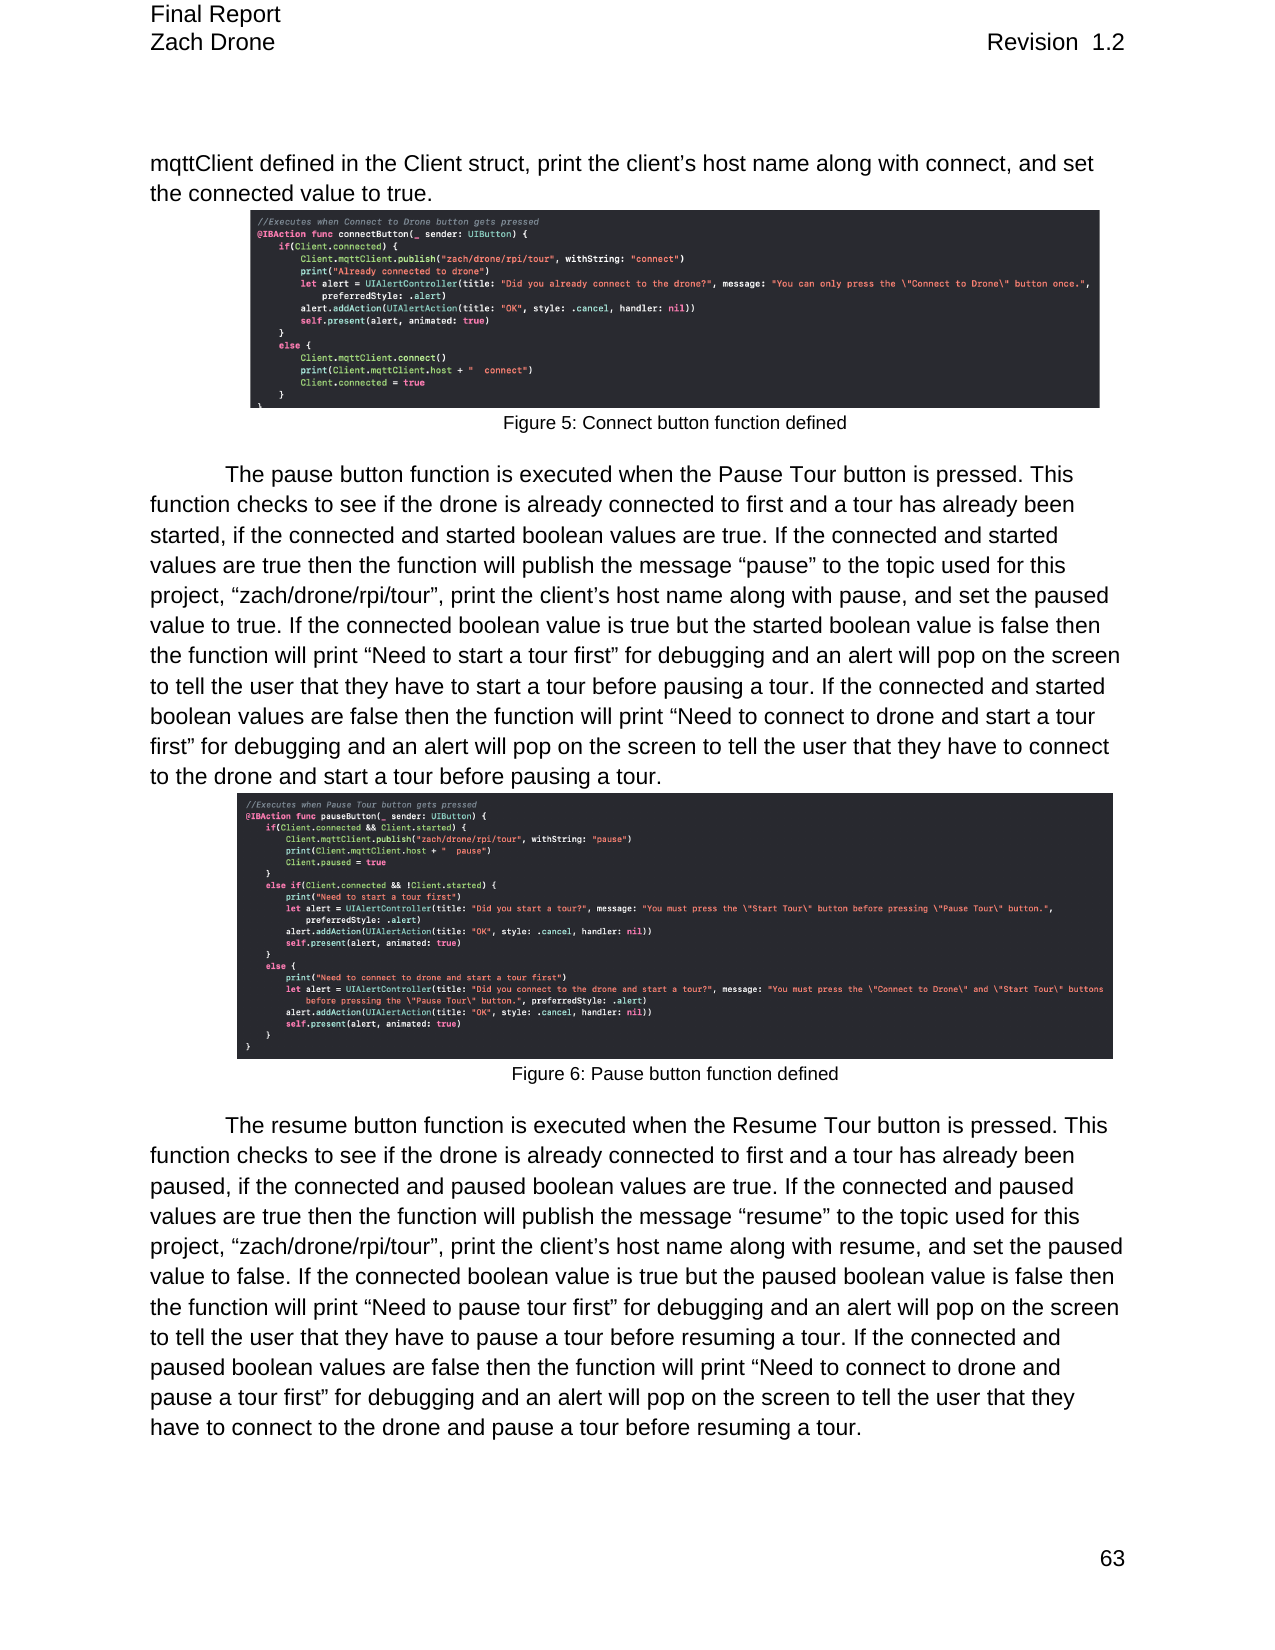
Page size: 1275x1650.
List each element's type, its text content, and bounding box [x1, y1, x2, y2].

text The pause button function is executed when the Pause Tour button is pressed. This function checks to see if the drone is already connected to first and a tour has already been started, if the connected and started boolean values are true. If the connected and started values are true then the function will publish the message “pause” to the topic used for this project, “zach/drone/rpi/tour”, print the client’s host name along with pause, and set the paused value to true. If the connected boolean value is true but the started boolean value is false then the function will print “Need to start a tour first” for debugging and an alert will pop on the screen to tell the user that they have to start a tour before pausing a tour. If the connected and started boolean values are false then the function will print “Need to connect to drone and start a tour first” for debugging and an alert will pop on the screen to tell the user that they have to connect to the drone and start a tour before pausing a tour. [150, 461, 1125, 790]
picture [237, 793, 1113, 1059]
text Figure 5: Connect button function defined [150, 412, 1125, 433]
text Figure 6: Pause button function defined [150, 1063, 1125, 1084]
picture [250, 210, 1100, 408]
text The resume button function is executed when the Resume Tour button is pressed. This function checks to see if the drone is already connected to first and a tour has already been paused, if the connected and paused boolean values are true. If the connected and paused values are true then the function will publish the message “resume” to the topic used for this project, “zach/drone/rpi/tour”, print the client’s host name along with resume, and set the paused value to false. If the connected boolean value is true but the paused boolean value is false then the function will print “Need to pause tour first” for debugging and an alert will pop on the screen to tell the user that they have to pause a tour before resuming a tour. If the connected and paused boolean values are false then the function will print “Need to connect to drone and pause a tour first” for debugging and an alert will pop on the screen to tell the user that they have to connect to the drone and pause a tour before resuming a tour. [150, 1112, 1125, 1441]
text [150, 150, 1125, 207]
